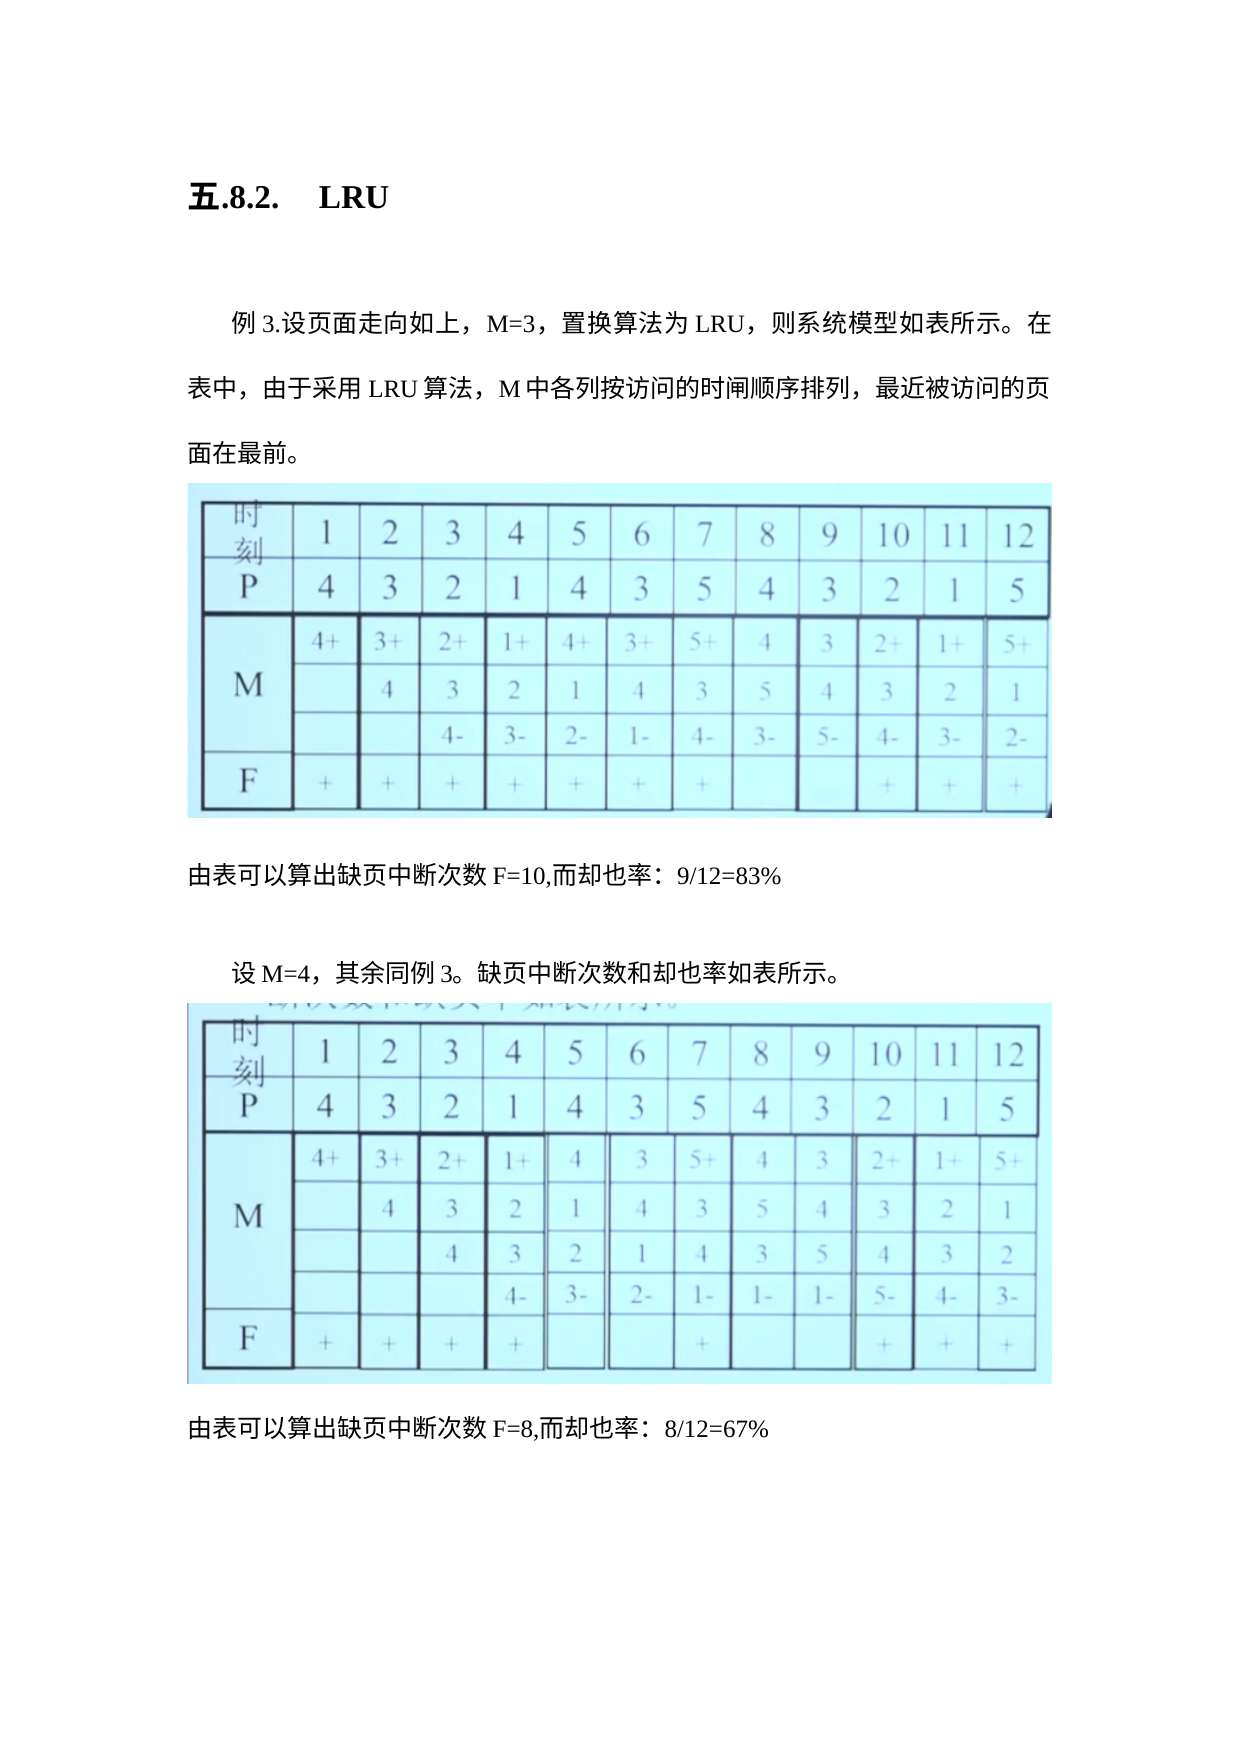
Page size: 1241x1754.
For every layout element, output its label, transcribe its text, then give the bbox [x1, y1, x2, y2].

picture [187, 483, 1052, 818]
text 设M=4，其余同例3。缺页中断次数和却也率如表所示。 [187, 939, 1053, 1004]
picture [187, 1003, 1052, 1384]
text 由表可以算出缺页中断次数F=10,而却也率：9/12=83% [187, 841, 1053, 906]
text 例3.设页面走向如上，M=3，置换算法为LRU，则系统模型如表所示。在表中，由于采用LRU算法，M中各列按访问的时闸顺序排列，最近被访问的页面在最前。 [187, 289, 1053, 484]
subtitle LRU [187, 162, 1053, 227]
text 由表可以算出缺页中断次数F=8,而却也率：8/12=67% [187, 1394, 1053, 1459]
